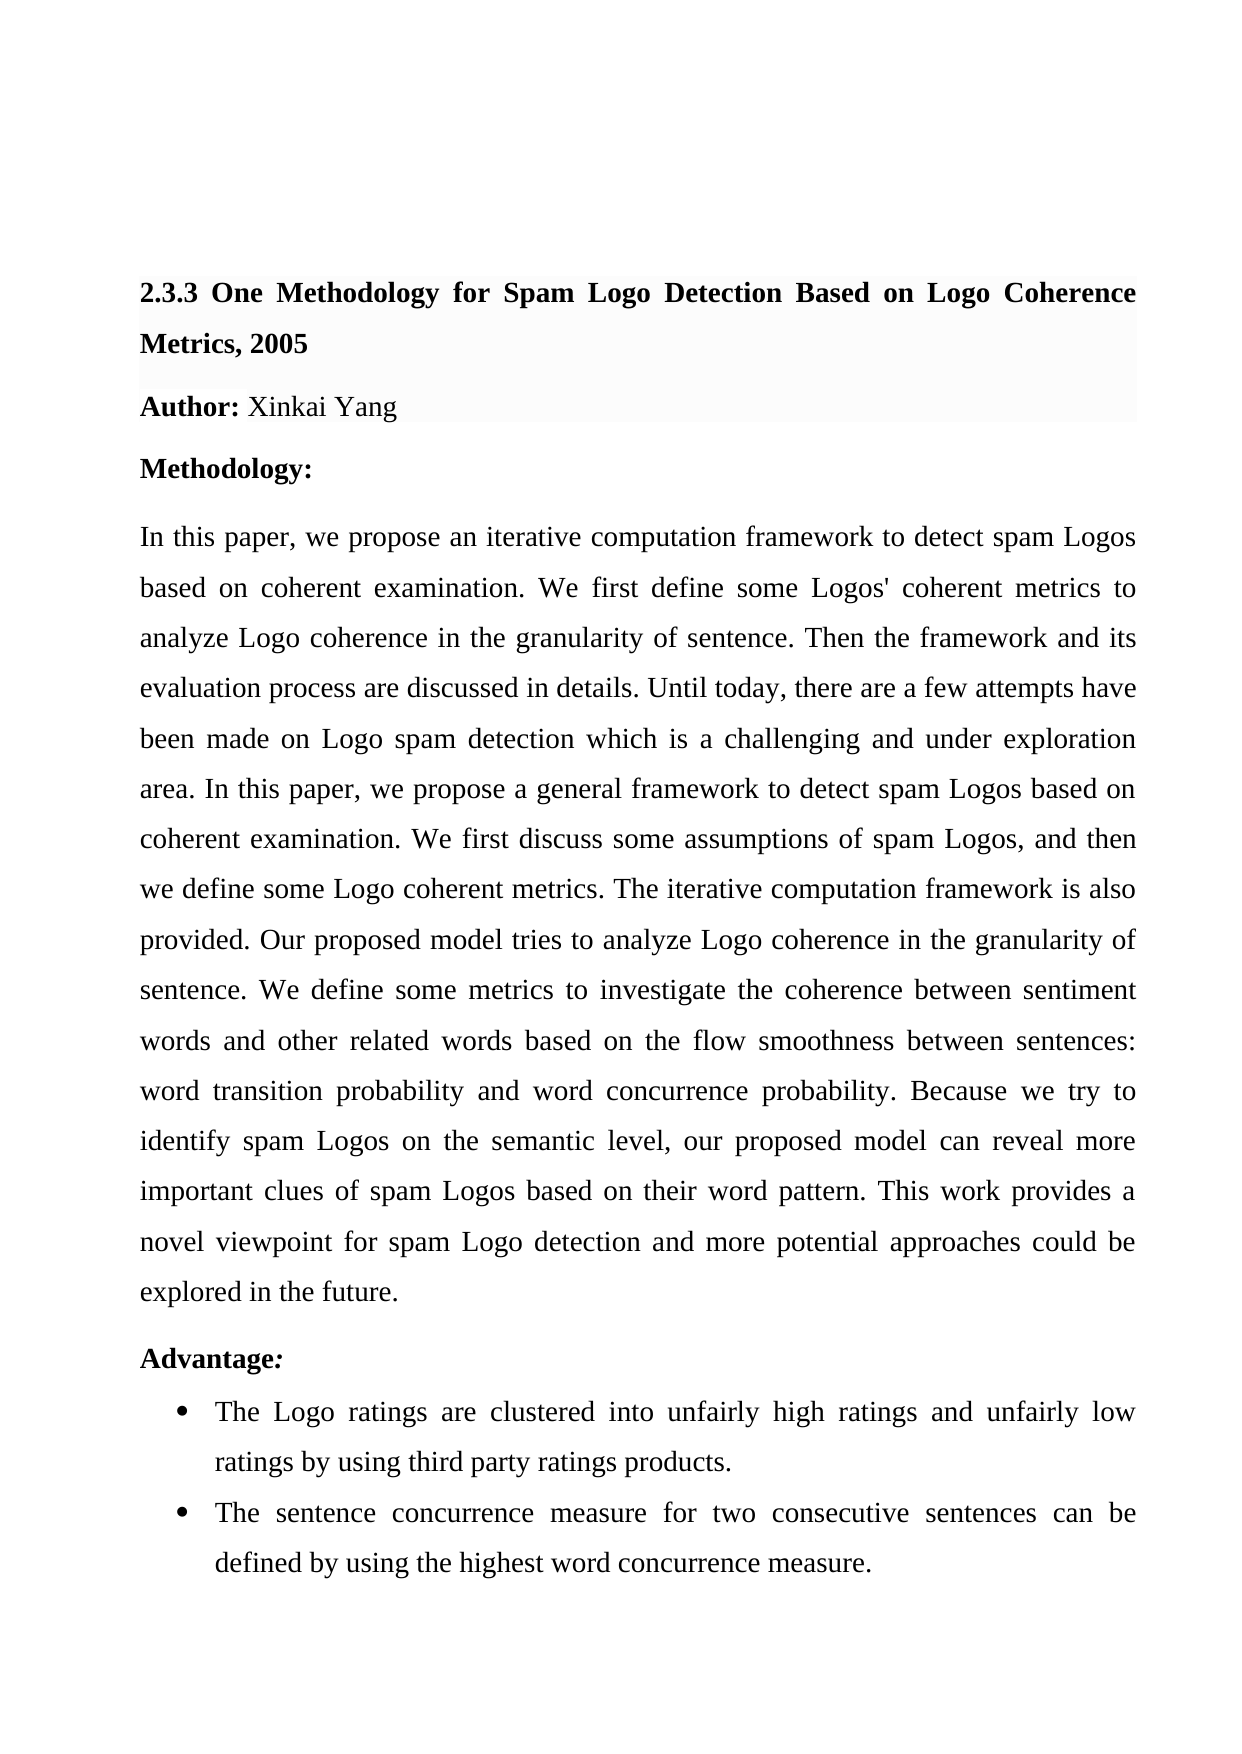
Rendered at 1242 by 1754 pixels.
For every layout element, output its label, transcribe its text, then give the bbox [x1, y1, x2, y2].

text Author: Xinkai Yang [247, 389, 1137, 422]
list The Logo ratings are clustered into unfairly high ratings and unfairly low ratings by using third party ratings products. [177, 1394, 1137, 1478]
text Advantage: [139, 1341, 1137, 1375]
subtitle 2.3.3 One Methodology for Spam Logo Detection Based on Logo Coherence Metrics, 2005 [139, 276, 1137, 359]
text In this paper, we propose an iterative computation framework to detect spam Logos based on coherent examination. We first define some Logos' coherent metrics to analyze Logo coherence in the granularity of sentence. Then the framework and its evaluation process are discussed in details. Until today, there are a few attempts have been made on Logo spam detection which is a challenging and under exploration area. In this paper, we propose a general framework to detect spam Logos based on coherent examination. We first discuss some assumptions of spam Logos, and then we define some Logo coherent metrics. The iterative computation framework is also provided. Our proposed model tries to analyze Logo coherence in the granularity of sentence. We define some metrics to investigate the coherence between sentiment words and other related words based on the flow smoothness between sentences: word transition probability and word concurrence probability. Because we try to identify spam Logos on the semantic level, our proposed model can reveal more important clues of spam Logos based on their word pattern. This work provides a novel viewpoint for spam Logo detection and more potential approaches could be explored in the future. [139, 519, 1137, 1308]
list The sentence concurrence measure for two consecutive sentences can be defined by using the highest word concurrence measure. [177, 1495, 1137, 1579]
text Methodology: [139, 451, 1137, 485]
